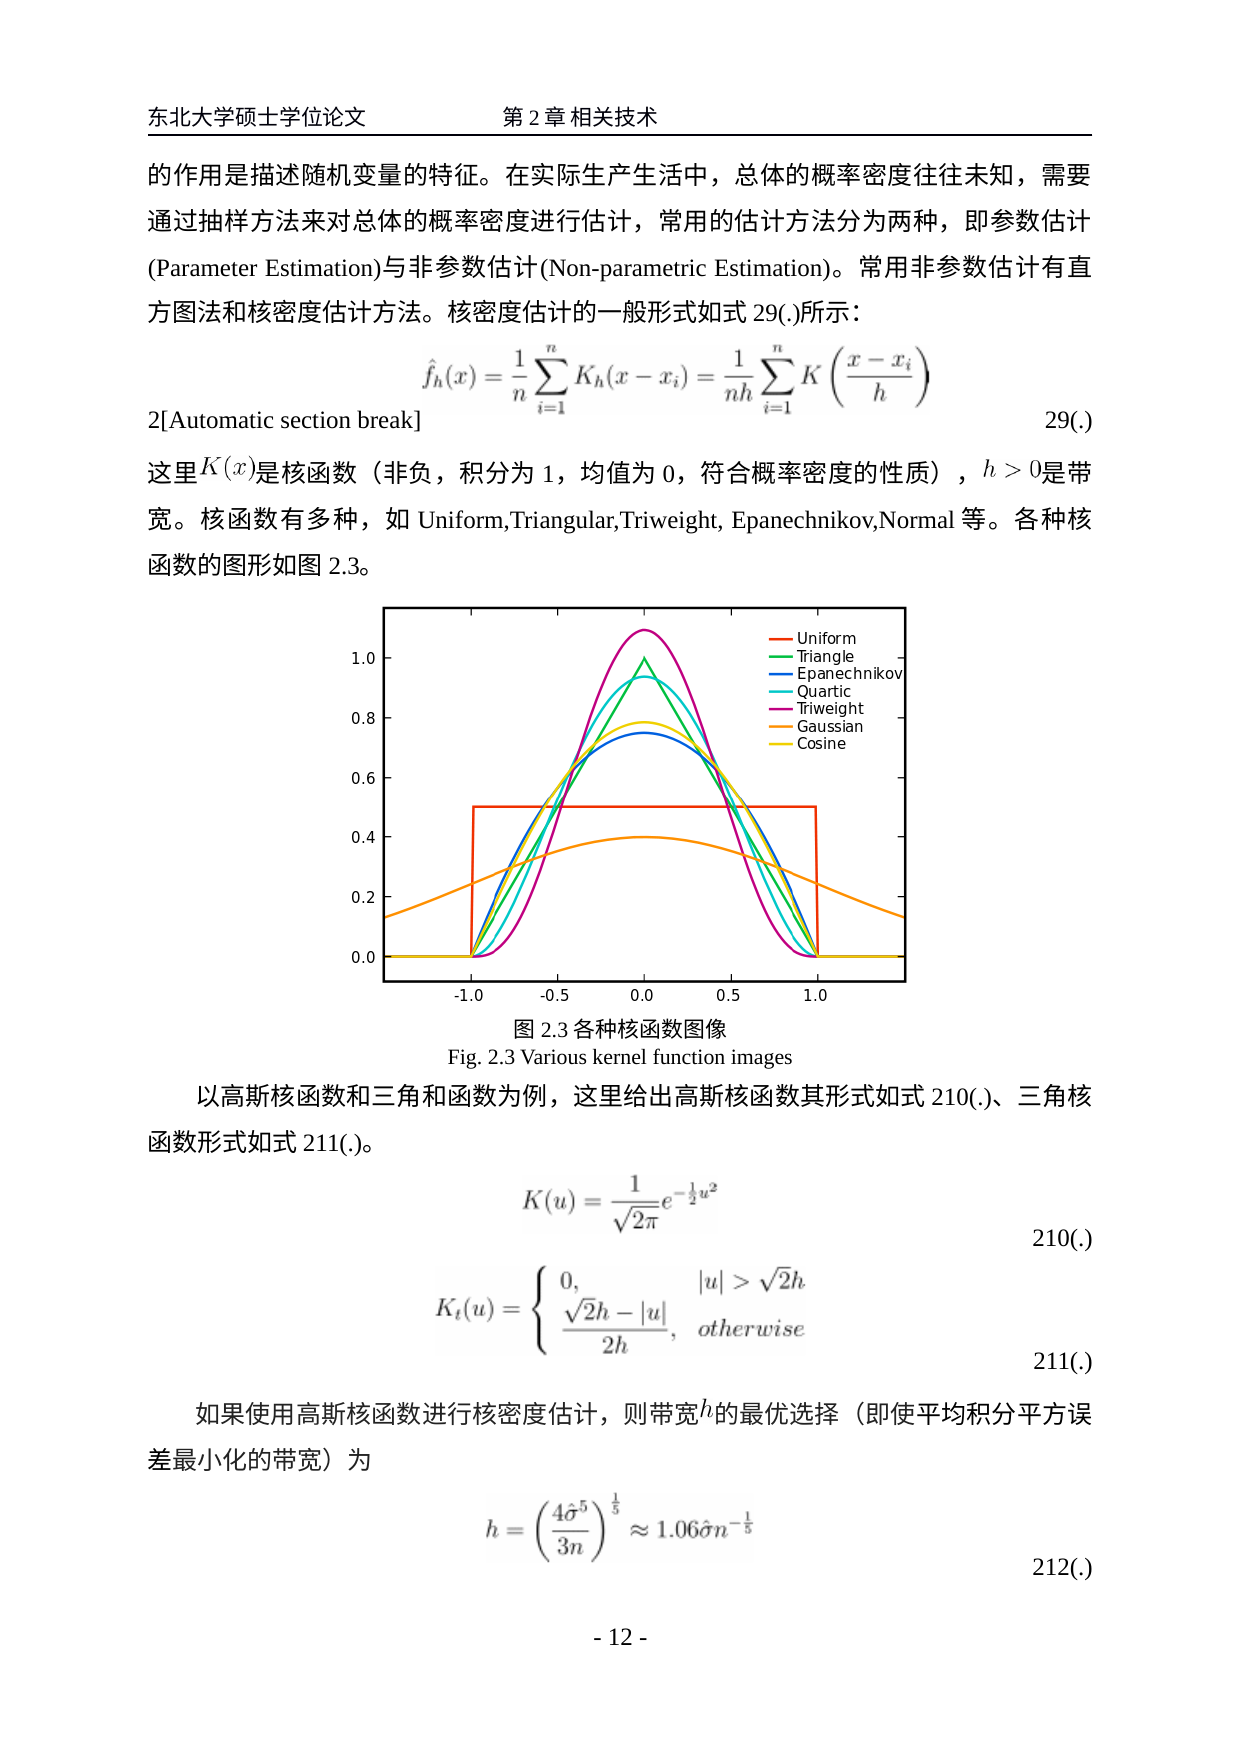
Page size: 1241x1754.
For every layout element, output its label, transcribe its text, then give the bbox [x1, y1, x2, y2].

text 图 2.3 各种核函数图像 [148, 1012, 1092, 1044]
text 以高斯核函数和三角和函数为例，这里给出高斯核函数其形式如式(2.10)、三角核函数形式如式(2.11)。 [148, 1069, 1092, 1161]
picture [346, 583, 942, 1013]
text Fig. 2.3 Various kernel function images [148, 1044, 1092, 1069]
text 这里是核函数（非负，积分为1，均值为0，符合概率密度的性质），是带宽。核函数有多种，如Uniform,Triangular,Triweight, Epanechnikov,Normal等。各种核函数的图形如图 2.3。 [148, 446, 1092, 584]
text 如果使用高斯核函数进行核密度估计，则带宽的最优选择（即使平均积分平方误差最小化的带宽）为 [148, 1387, 1092, 1479]
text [148, 148, 1092, 331]
